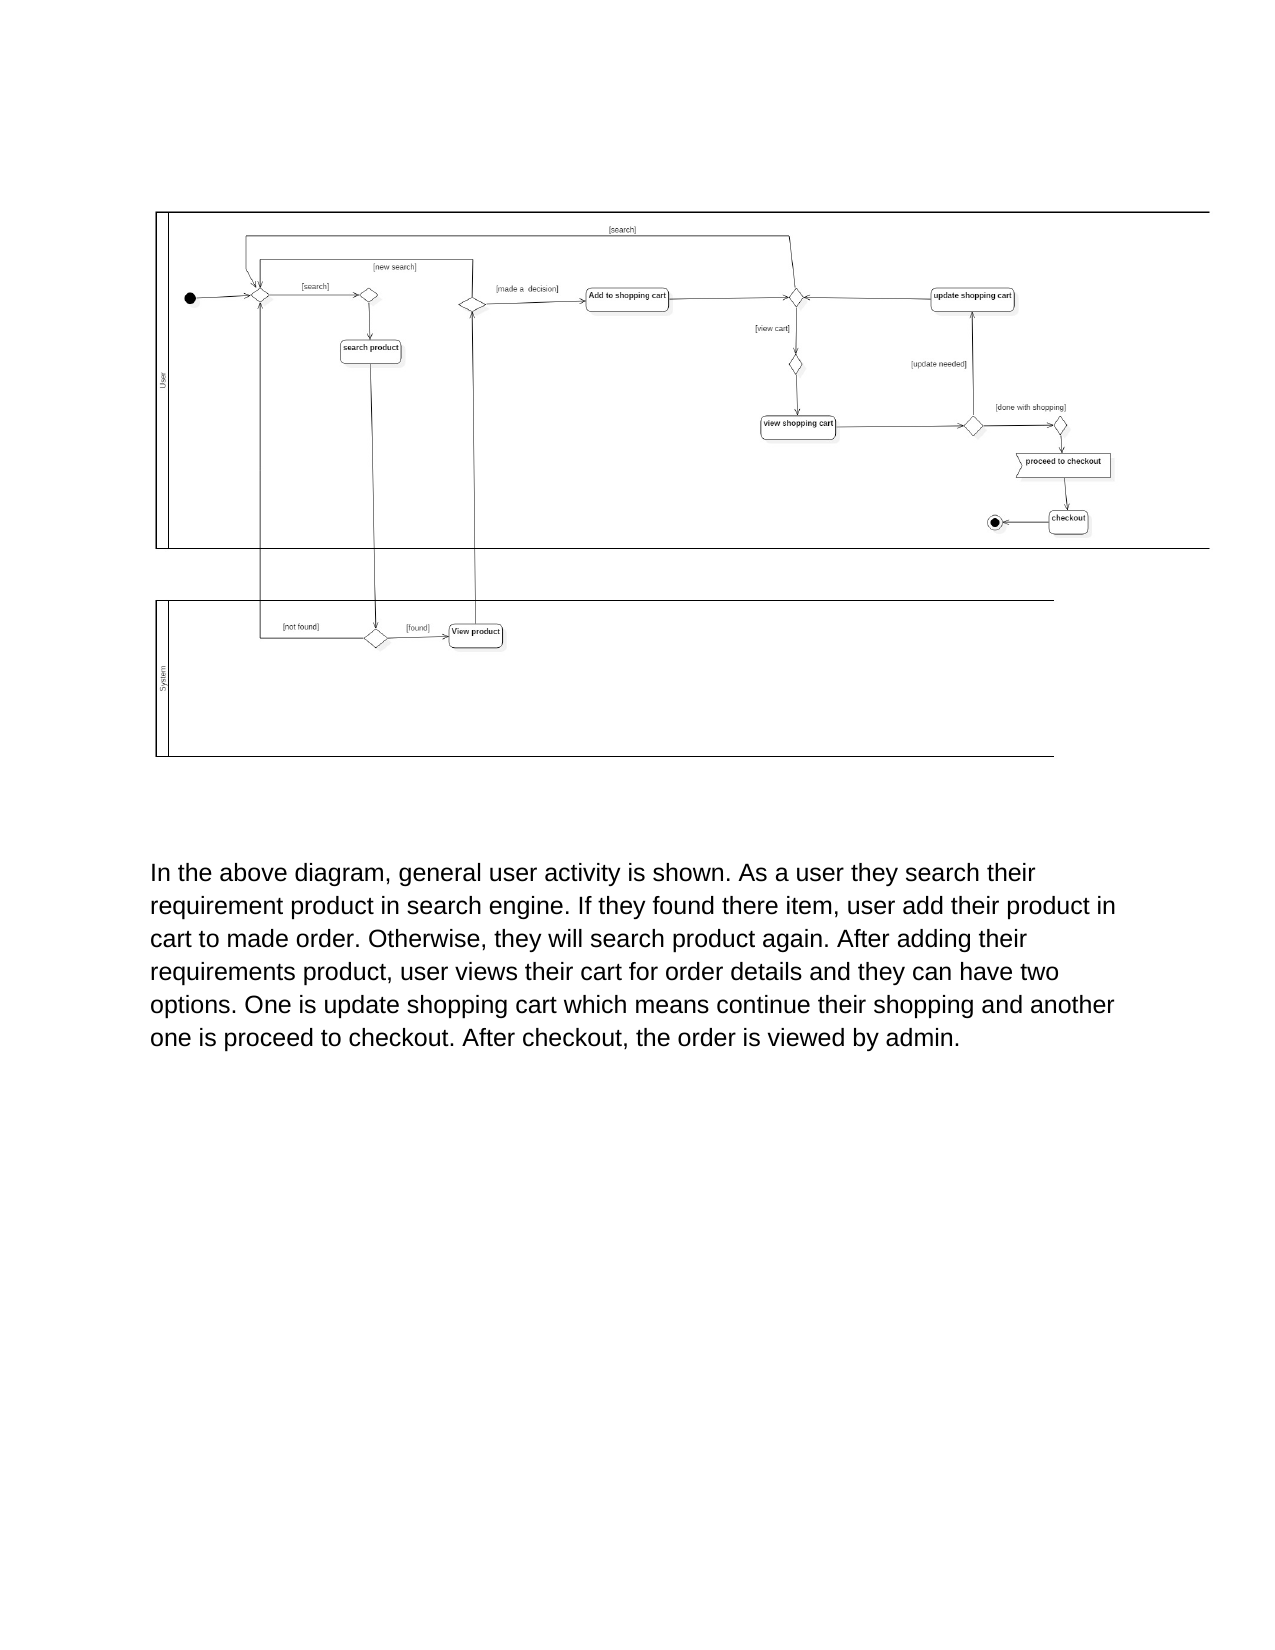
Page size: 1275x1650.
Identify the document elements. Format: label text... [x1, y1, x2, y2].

picture [150, 206, 1233, 780]
text In the above diagram, general user activity is shown. As a user they search their requirement product in search engine. If they found there item, user add their product in cart to made order. Otherwise, they will search product again. After adding their requirements product, user views their cart for order details and they can have two options. One is update shopping cart which means continue their shopping and another one is proceed to checkout. After checkout, the order is viewed by admin. [150, 858, 1125, 1052]
